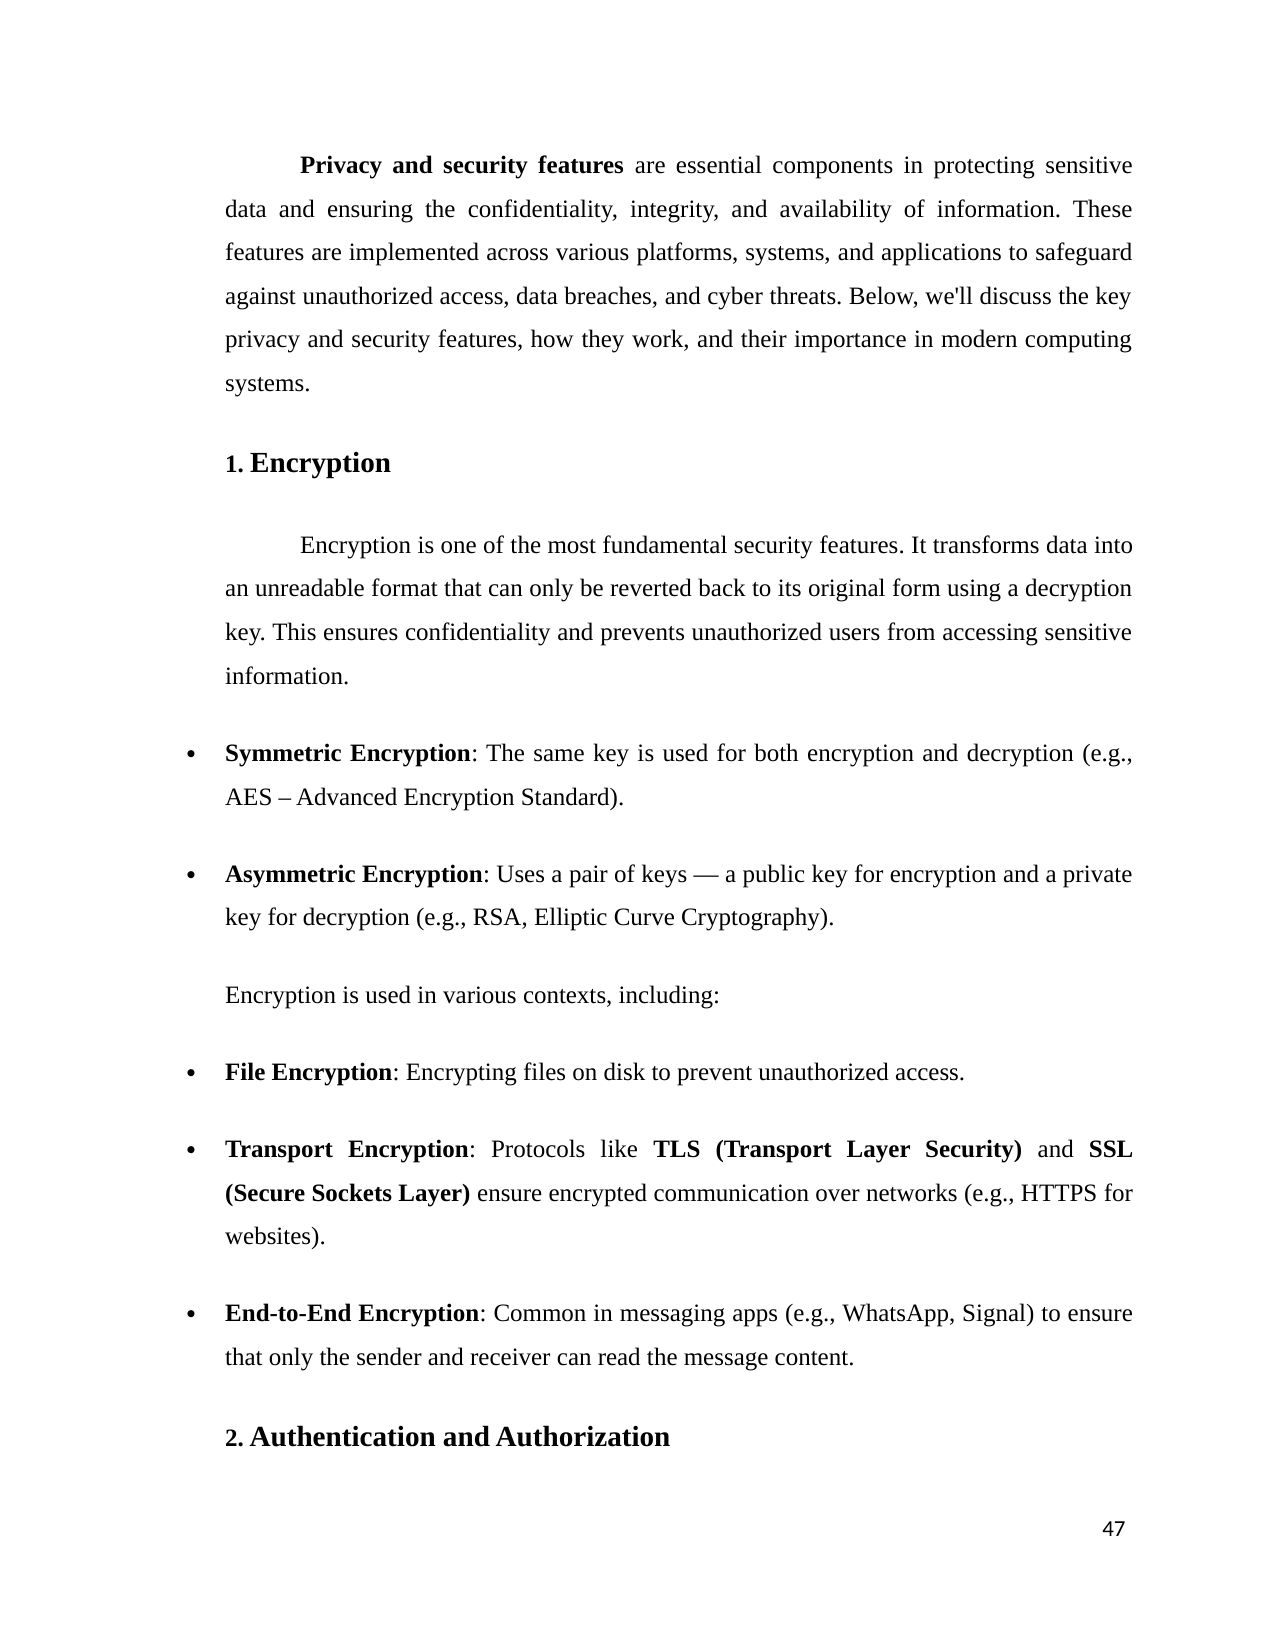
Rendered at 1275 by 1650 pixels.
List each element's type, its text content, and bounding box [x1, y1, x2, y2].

list Asymmetric Encryption: Uses a pair of keys — a public key for encryption and a private key for decryption (e.g., RSA, Elliptic Curve Cryptography). [187, 859, 1133, 931]
text 2. Authentication and Authorization [225, 1419, 1133, 1453]
text Privacy and security features are essential components in protecting sensitive data and ensuring the confidentiality, integrity, and availability of information. These features are implemented across various platforms, systems, and applications to safeguard against unauthorized access, data breaches, and cyber threats. Below, we'll discuss the key privacy and security features, how they work, and their importance in modern computing systems. [225, 150, 1133, 397]
text 1. Encryption [225, 445, 1133, 479]
text Encryption is one of the most fundamental security features. It transforms data into an unreadable format that can only be reverted back to its original form using a decryption key. This ensures confidentiality and prevents unauthorized users from accessing sensitive information. [225, 530, 1133, 689]
list Transport Encryption: Protocols like TLS (Transport Layer Security) and SSL (Secure Sockets Layer) ensure encrypted communication over networks (e.g., HTTPS for websites). [187, 1134, 1133, 1250]
list Symmetric Encryption: The same key is used for both encryption and decryption (e.g., AES – Advanced Encryption Standard). [187, 738, 1133, 810]
list File Encryption: Encrypting files on disk to prevent unauthorized access. [187, 1057, 1133, 1086]
text Encryption is used in various contexts, including: [225, 980, 1133, 1008]
list End-to-End Encryption: Common in messaging apps (e.g., WhatsApp, Signal) to ensure that only the sender and receiver can read the message content. [187, 1298, 1133, 1371]
